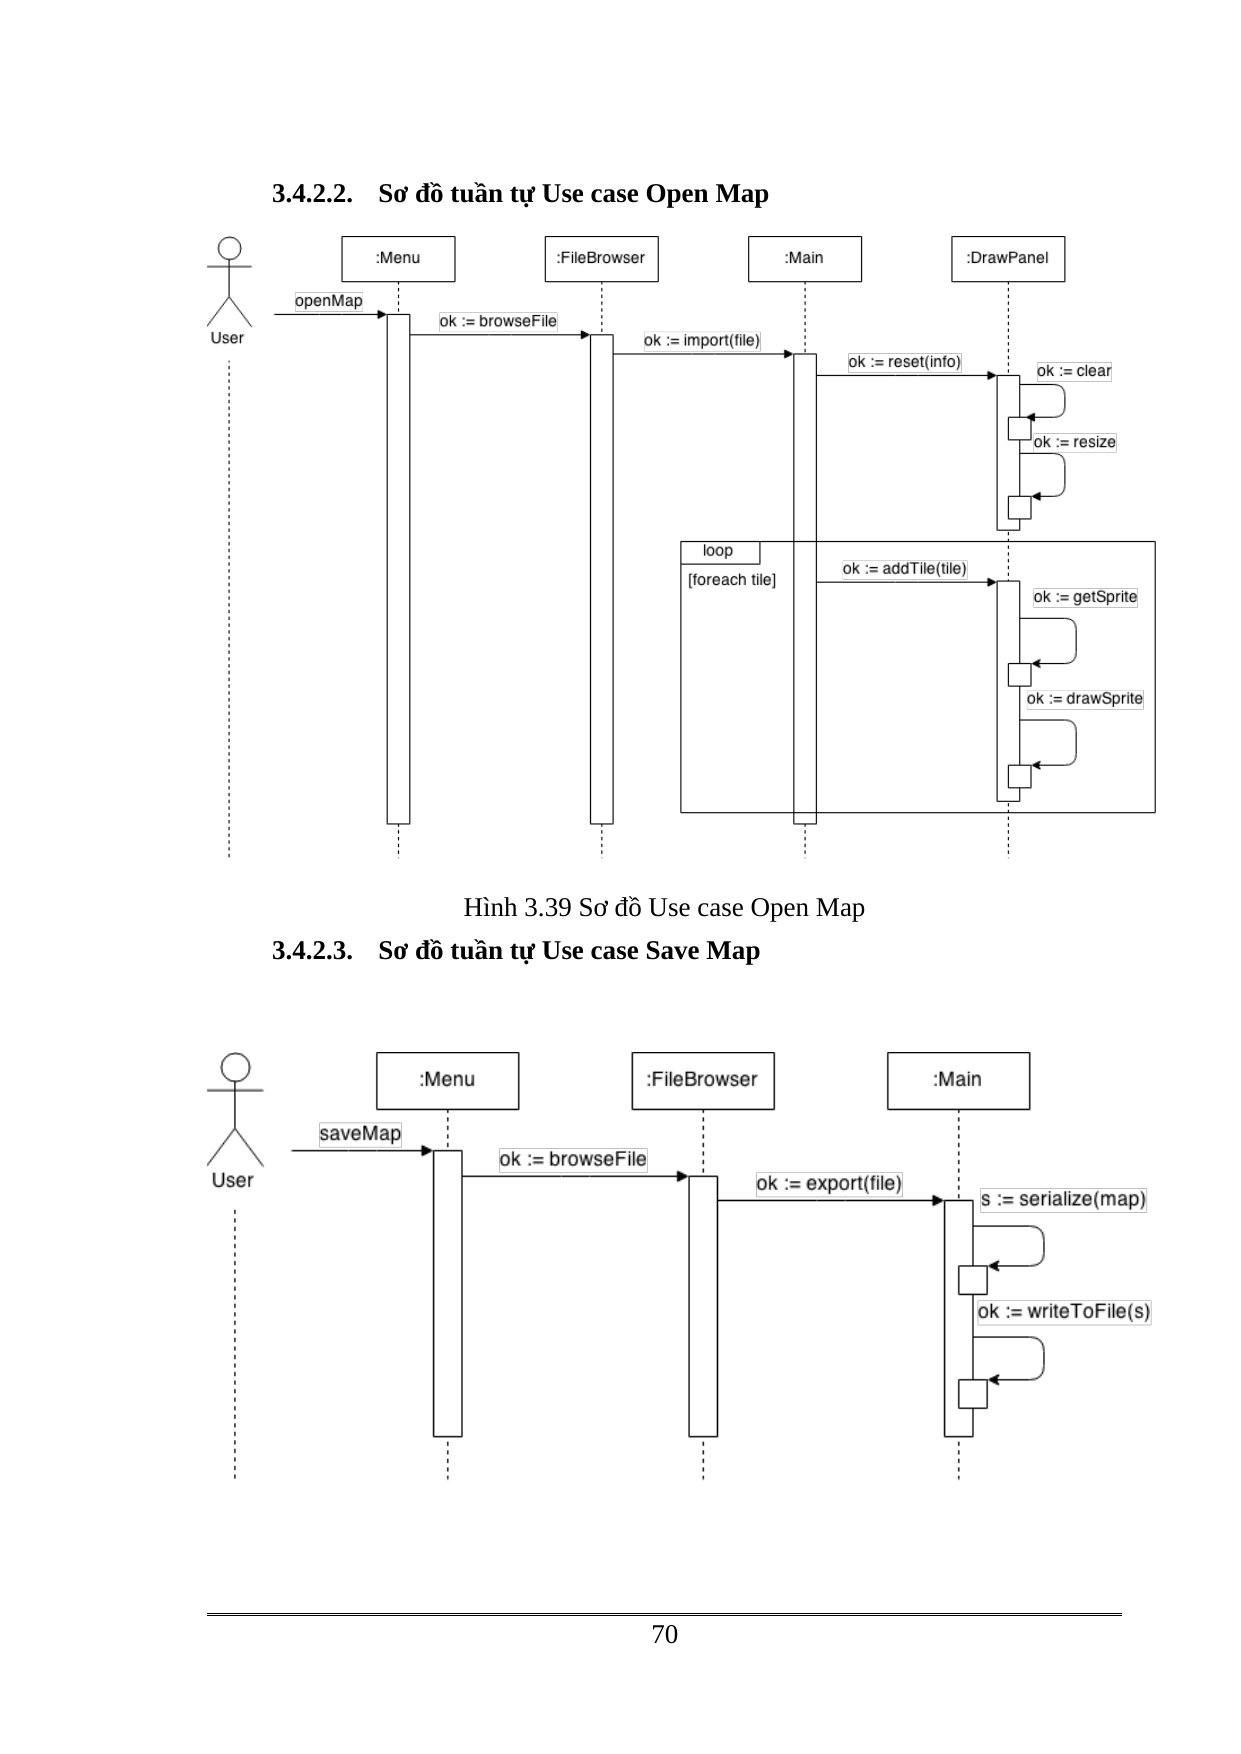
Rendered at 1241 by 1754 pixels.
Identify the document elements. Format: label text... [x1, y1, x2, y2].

subtitle Sơ đồ tuần tự Use case Save Map [272, 934, 1122, 965]
subtitle Sơ đồ tuần tự Use case Open Map [272, 177, 1122, 208]
picture [206, 236, 1157, 863]
picture [206, 1052, 1157, 1486]
